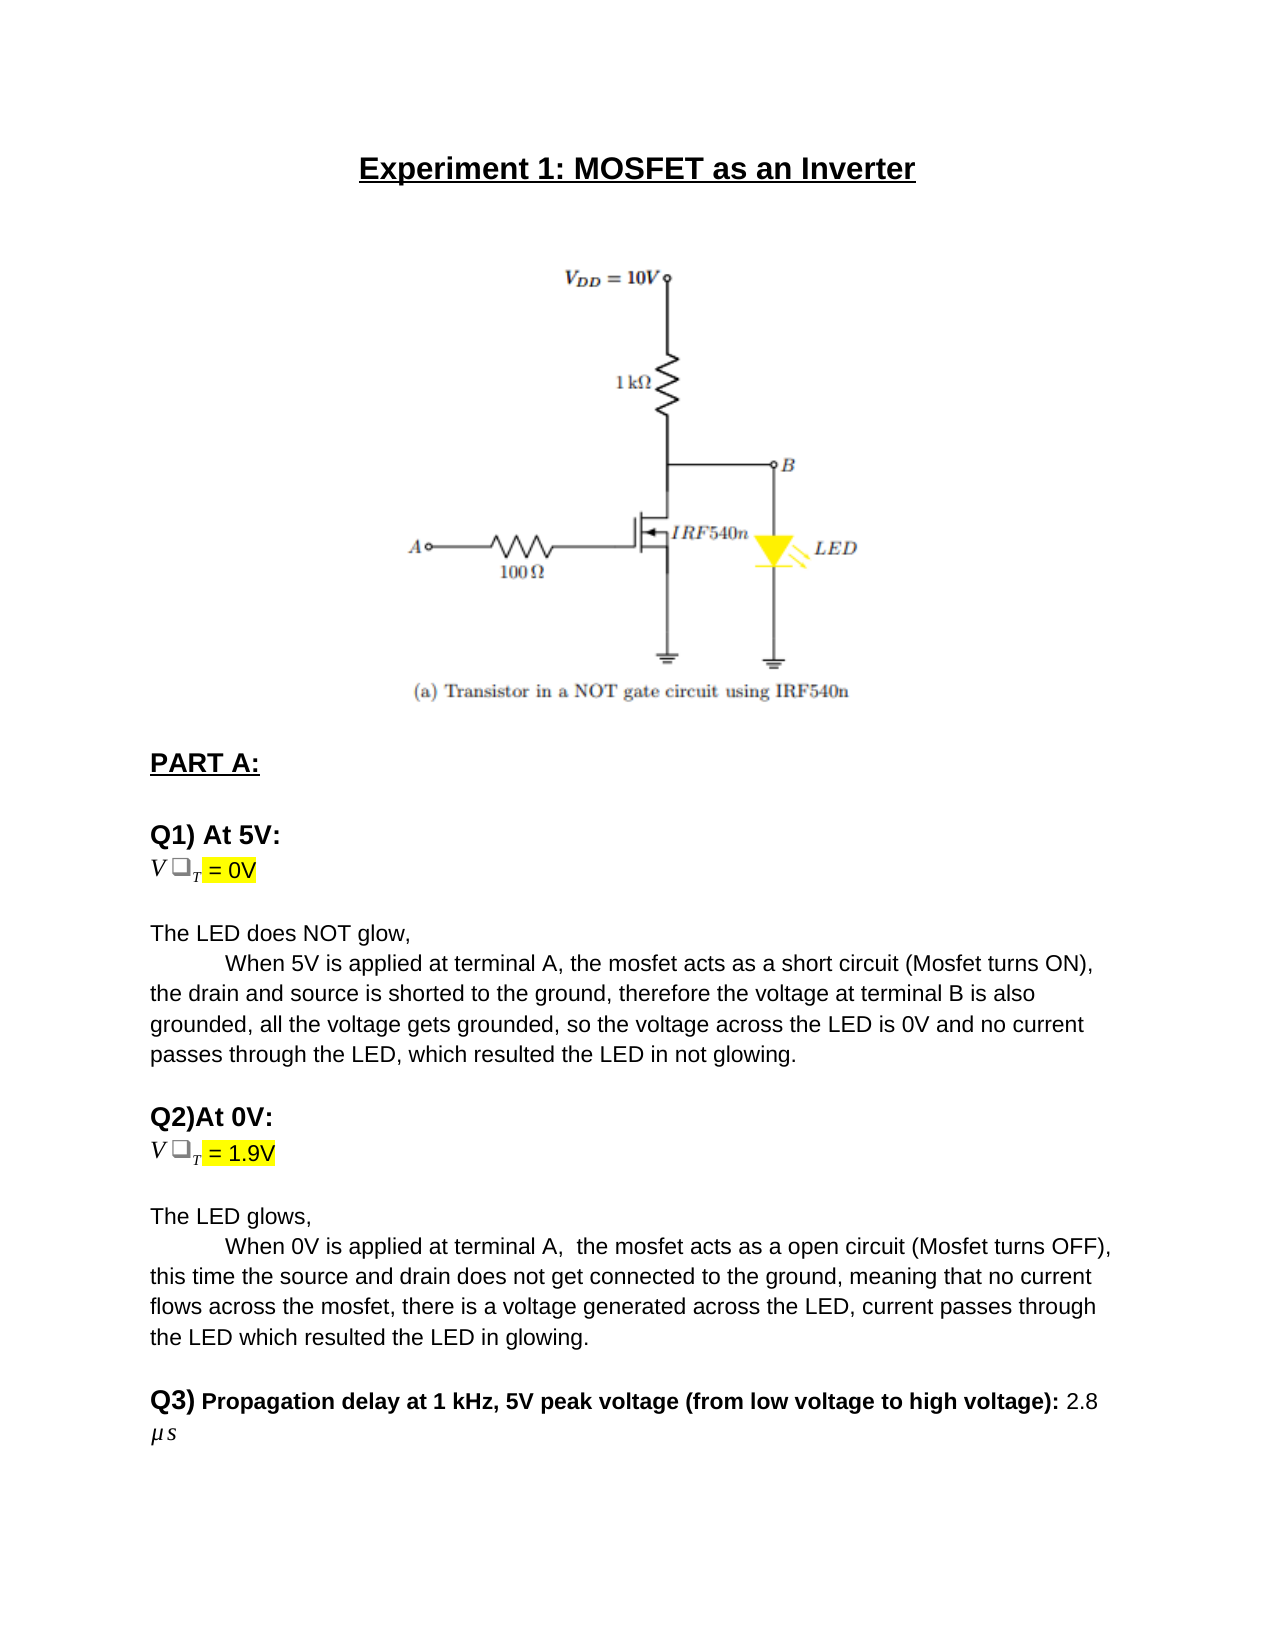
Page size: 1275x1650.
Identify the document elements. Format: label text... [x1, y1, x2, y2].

picture [400, 262, 876, 713]
text PART A: [150, 747, 1125, 778]
text Q1) At 5V: [150, 819, 1125, 850]
text When 0V is applied at terminal A, the mosfet acts as a open circuit (Mosfet turns OFF), this time the source and drain does not get connected to the ground, meaning that no current flows across the mosfet, there is a voltage generated across the LED, current passes through the LED which resulted the LED in glowing. [150, 1233, 1125, 1350]
text When 5V is applied at terminal A, the mosfet acts as a short circuit (Mosfet turns ON), the drain and source is shorted to the ground, therefore the voltage at terminal B is also grounded, all the voltage gets grounded, so the voltage across the LED is 0V and no current passes through the LED, which resulted the LED in not glowing. [150, 950, 1125, 1067]
text The LED does NOT glow, [150, 920, 1125, 946]
text Q3) Propagation delay at 1 kHz, 5V peak voltage (from low voltage to high voltage): 2.8 [150, 1384, 1125, 1447]
text Experiment 1: MOSFET as an Inverter [150, 150, 1125, 186]
text = 0V [150, 854, 1125, 886]
text Q2)At 0V: [150, 1101, 1125, 1132]
text The LED glows, [150, 1203, 1125, 1229]
text = 1.9V [150, 1137, 1125, 1168]
